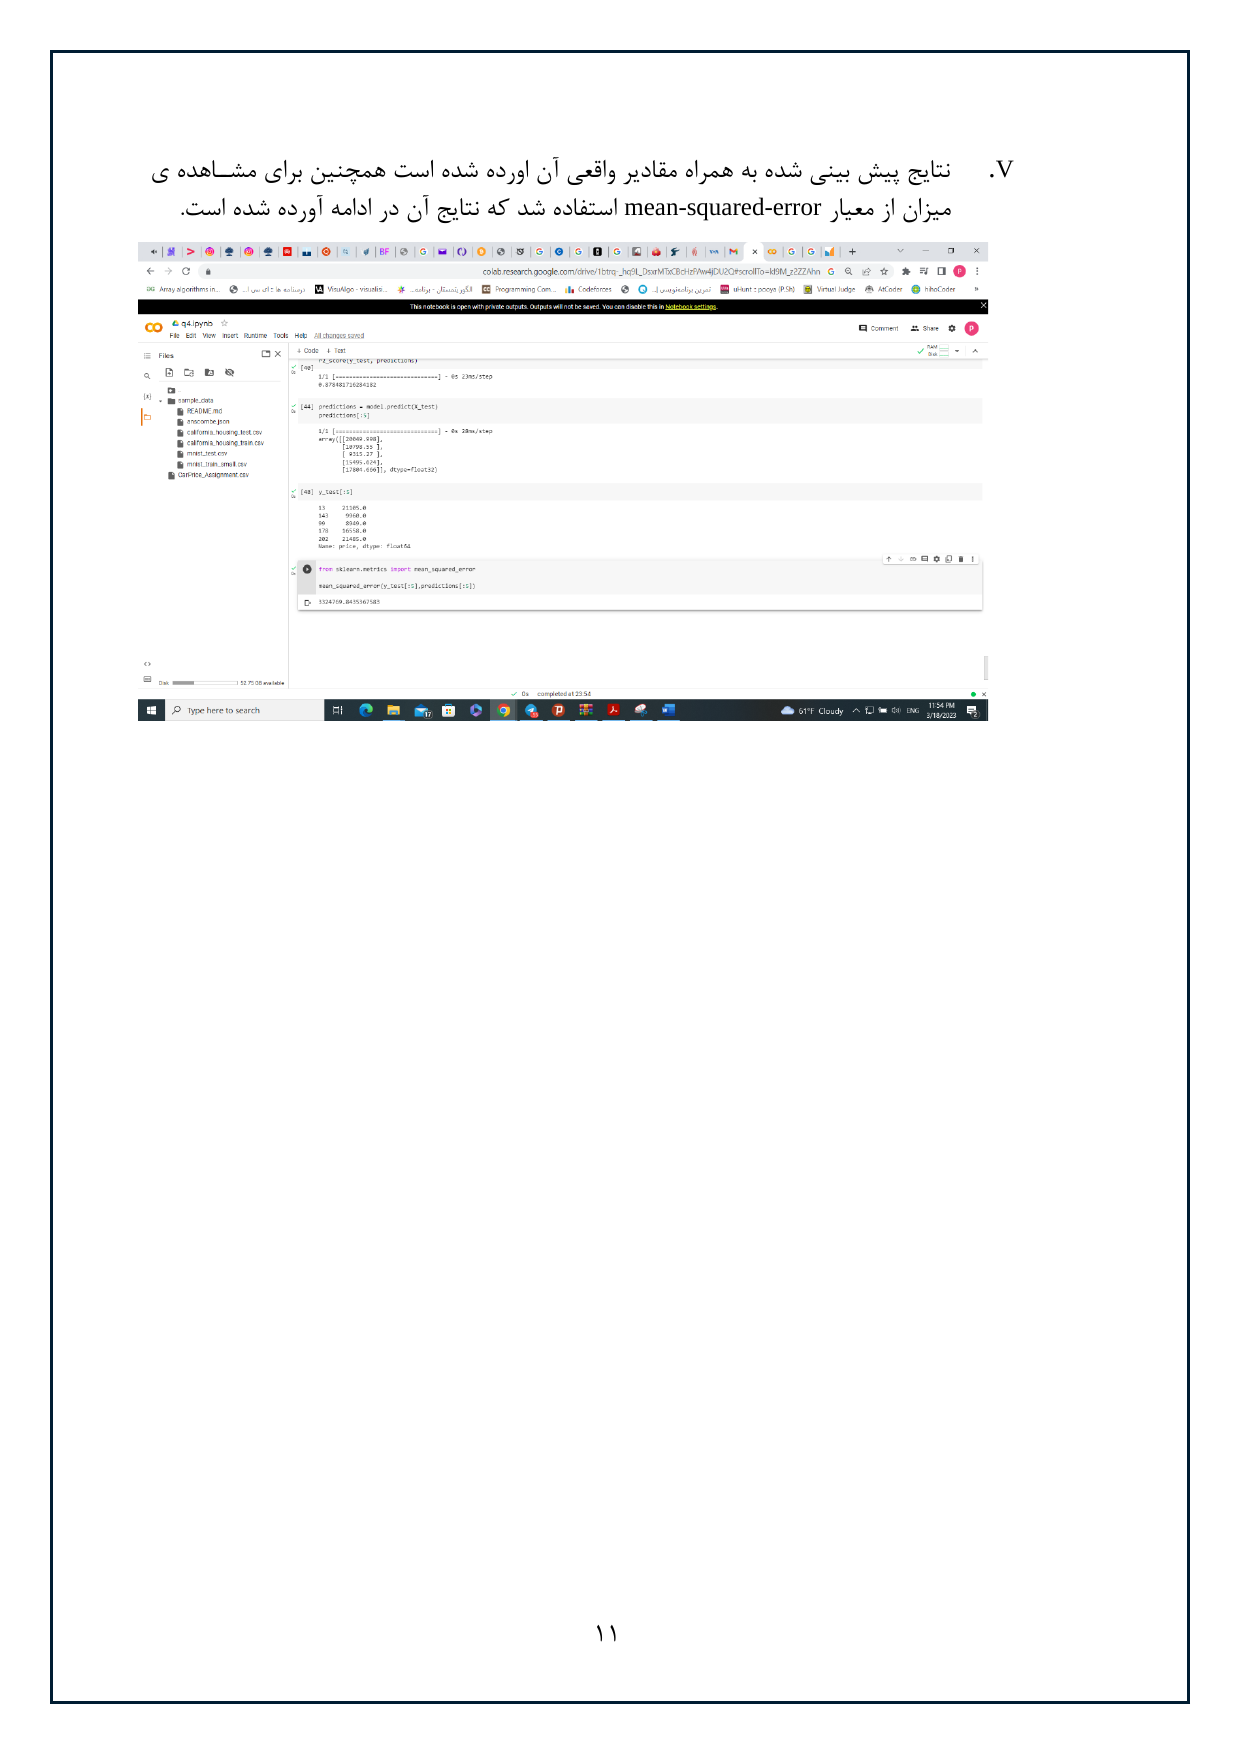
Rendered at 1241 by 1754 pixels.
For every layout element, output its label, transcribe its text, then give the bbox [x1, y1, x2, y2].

picture [138, 242, 989, 721]
list نتایج پیش بینی شده به همراه مقادیر واقعی آن اورده شده است همچنین برای مشاهده ی میزان از معیار mean-squared-error استفاده شد که نتایج آن در ادامه آورده شده است. [150, 150, 988, 225]
